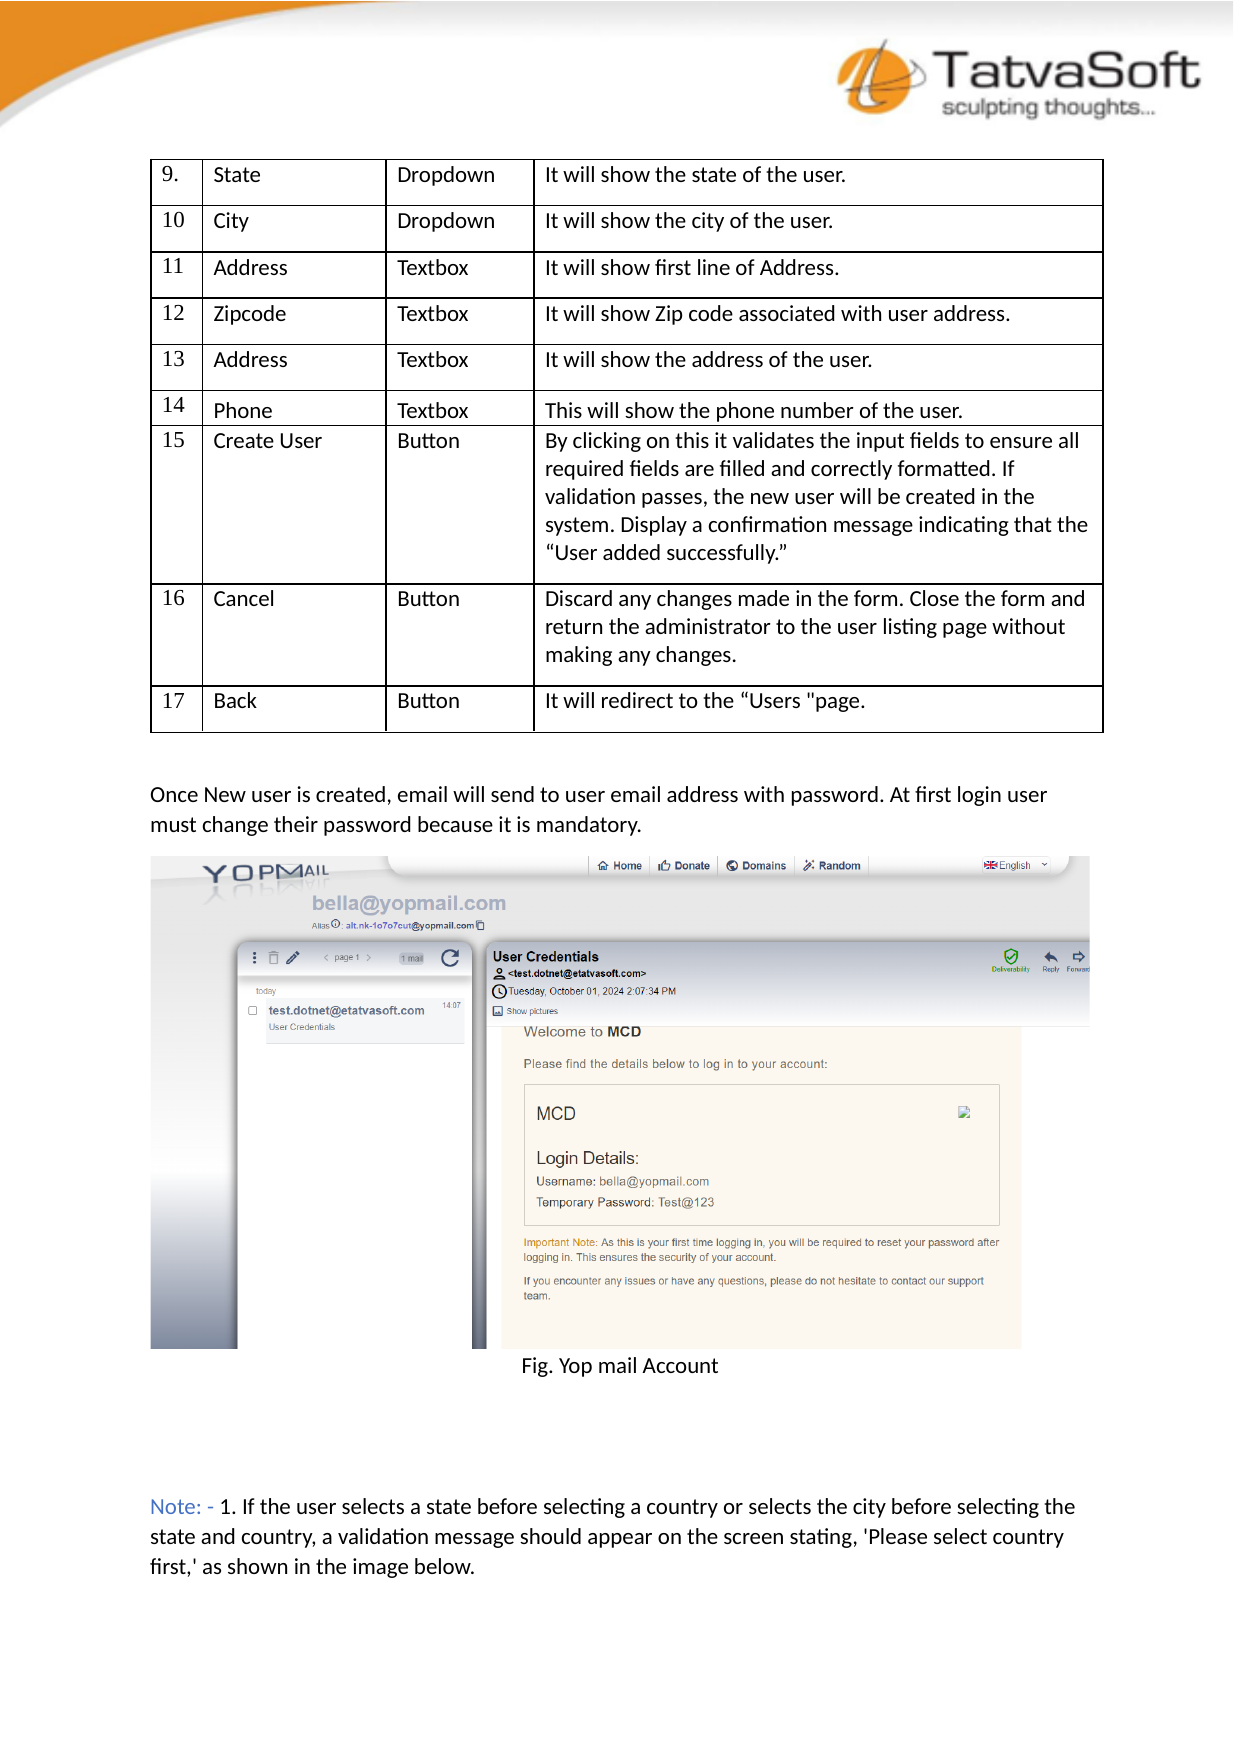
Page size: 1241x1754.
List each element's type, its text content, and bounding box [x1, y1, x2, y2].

table_cell Dropdown [387, 206, 533, 251]
table_cell It will show Zip code associated with user address. [535, 299, 1102, 343]
text Once New user is created, email will send to user email address with password. At first login user must change their password because it is mandatory. [150, 780, 1090, 838]
table_cell State [203, 160, 385, 205]
table_cell By clicking on this it validates the input fields to ensure all required fields are filled and correctly formatted. If validation passes, the new user will be created in the system. Display a confirmation message indicating that the “User added successfully.” [535, 426, 1102, 583]
table_cell It will redirect to the “Users "page. [535, 687, 1102, 731]
table_cell 14 [152, 391, 202, 424]
table_cell Zipcode [203, 299, 385, 343]
table_cell Button [387, 585, 533, 685]
table_cell 12 [152, 299, 202, 343]
table_cell Back [203, 687, 385, 731]
table_cell Button [387, 687, 533, 731]
table_cell 15 [152, 426, 202, 583]
picture [150, 856, 1090, 1349]
table_cell 16 [152, 585, 202, 685]
table_cell Textbox [387, 391, 533, 424]
table_cell 10 [152, 206, 202, 251]
table_cell Textbox [387, 253, 533, 297]
table_cell It will show first line of Address. [535, 253, 1102, 297]
table_cell It will show the state of the user. [535, 160, 1102, 205]
table_cell Dropdown [387, 160, 533, 205]
table_cell Cancel [203, 585, 385, 685]
table_cell Create User [203, 426, 385, 583]
table_cell This will show the phone number of the user. [535, 391, 1102, 424]
table_cell City [203, 206, 385, 251]
table_cell 11 [152, 253, 202, 297]
table_cell Button [387, 426, 533, 583]
table_cell 9. [152, 160, 202, 205]
table_cell 13 [152, 345, 202, 390]
table_cell It will show the city of the user. [535, 206, 1102, 251]
table_cell Address [203, 345, 385, 390]
table_cell Textbox [387, 345, 533, 390]
table_cell 17 [152, 687, 202, 731]
table_cell It will show the address of the user. [535, 345, 1102, 390]
table_cell Address [203, 253, 385, 297]
text Note: - 1. If the user selects a state before selecting a country or selects the city before selecting the state and country, a validation message should appear on the screen stating, 'Please select country first,' as shown in the image below. [150, 1492, 1090, 1580]
table_cell Textbox [387, 299, 533, 343]
table_cell Phone [203, 391, 385, 424]
table_cell Discard any changes made in the form. Close the form and return the administrator to the user listing page without making any changes. [535, 585, 1102, 685]
picture [0, 1, 1234, 159]
text Fig. Yop mail Account [150, 1349, 1090, 1379]
